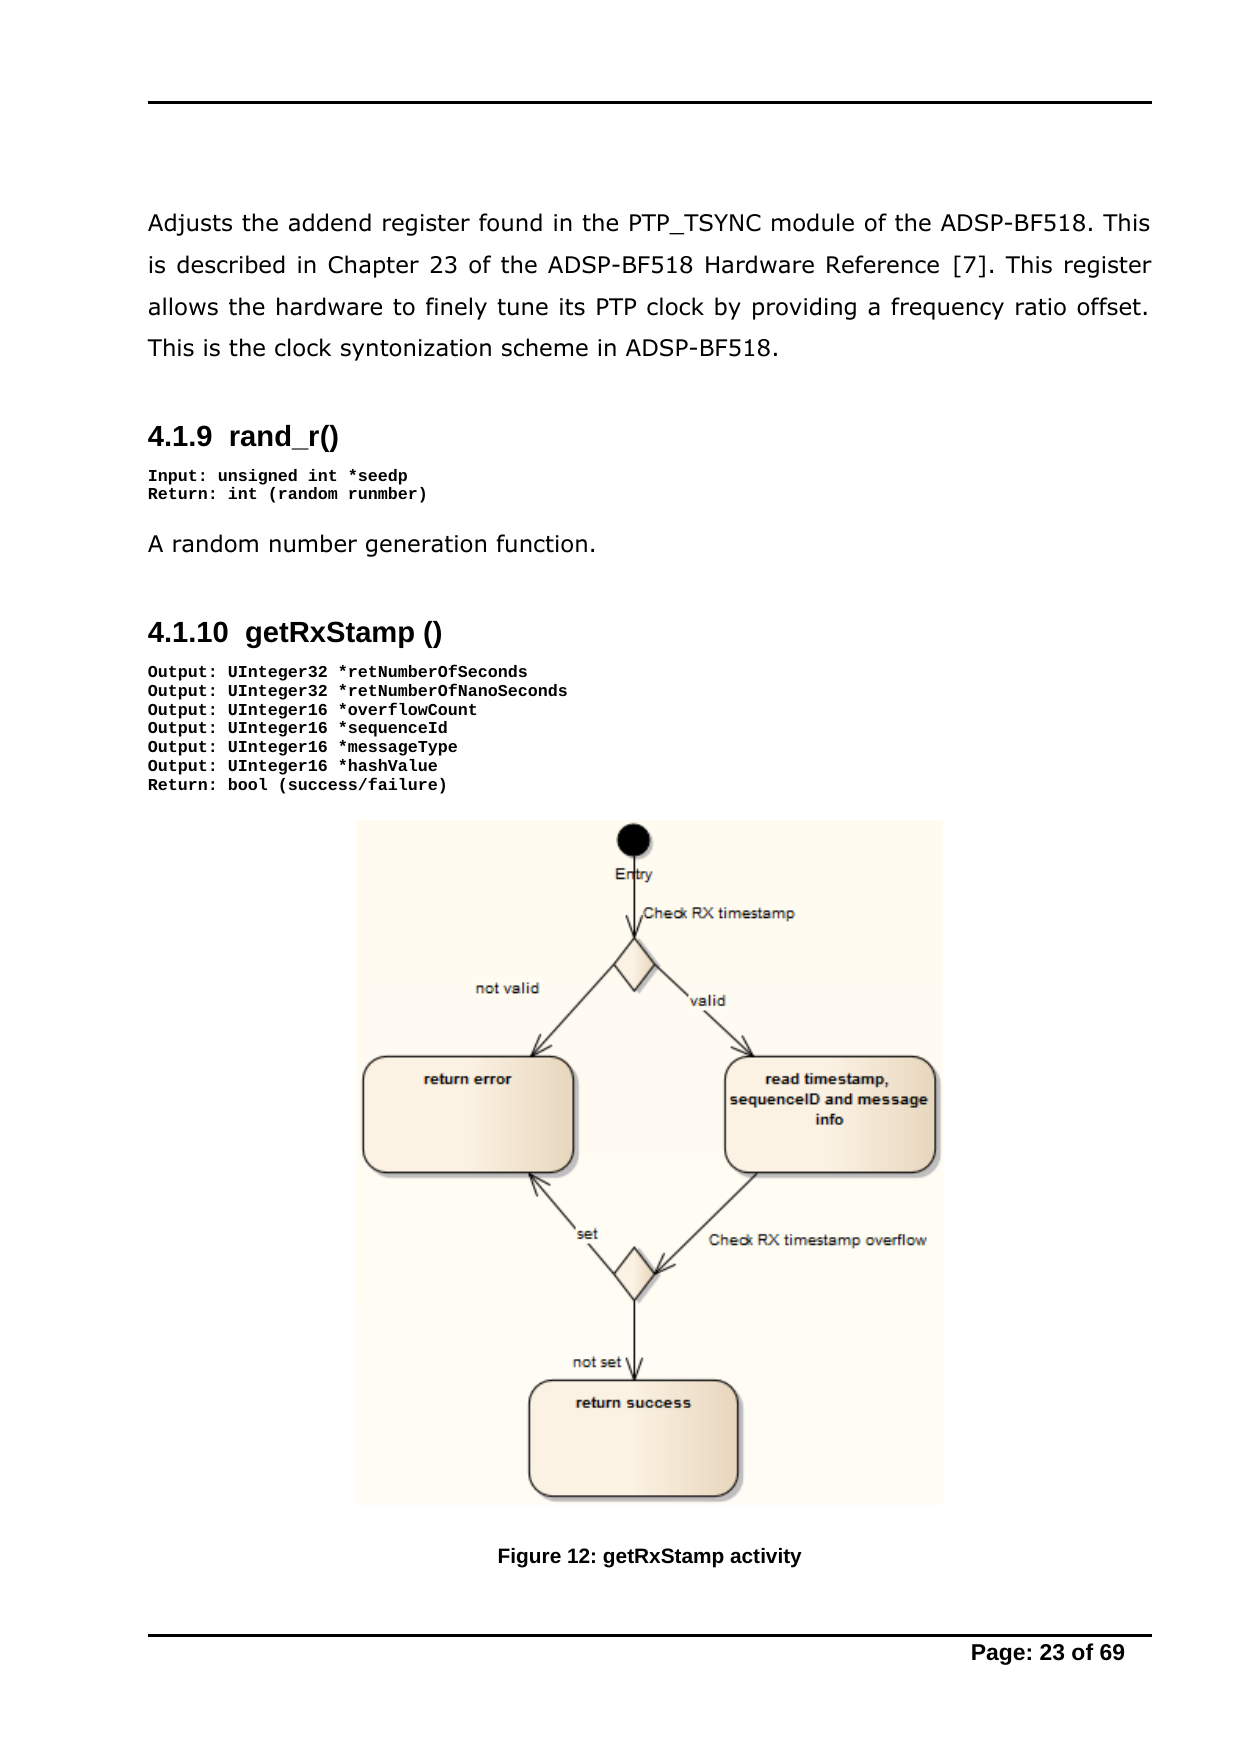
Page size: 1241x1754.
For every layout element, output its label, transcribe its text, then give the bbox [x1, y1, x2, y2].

subtitle getRxStamp () [148, 615, 1152, 649]
list Input: unsigned int *seedp [148, 467, 1152, 486]
list Output: UInteger16 *overflowCount [148, 701, 1152, 720]
picture [356, 820, 944, 1505]
text Adjusts the addend register found in the PTP_TSYNC module of the ADSP-BF518. This is described in Chapter 23 of the ADSP-BF518 Hardware Reference [7]. This register allows the hardware to finely tune its PTP clock by providing a frequency ratio offset. This is the clock syntonization scheme in ADSP-BF518. [148, 208, 1152, 361]
list Output: UInteger16 *hashValue [148, 758, 1152, 776]
list Return: bool (success/failure) [148, 776, 1152, 795]
list Output: UInteger16 *messageType [148, 739, 1152, 758]
text A random number generation function. [148, 530, 1152, 558]
list Output: UInteger32 *retNumberOfSeconds [148, 663, 1152, 682]
list Output: UInteger16 *sequenceId [148, 720, 1152, 739]
subtitle rand_r() [148, 419, 1152, 452]
text Figure 12: getRxStamp activity [148, 1543, 1152, 1567]
list Output: UInteger32 *retNumberOfNanoSeconds [148, 682, 1152, 701]
list Return: int (random runmber) [148, 486, 1152, 505]
